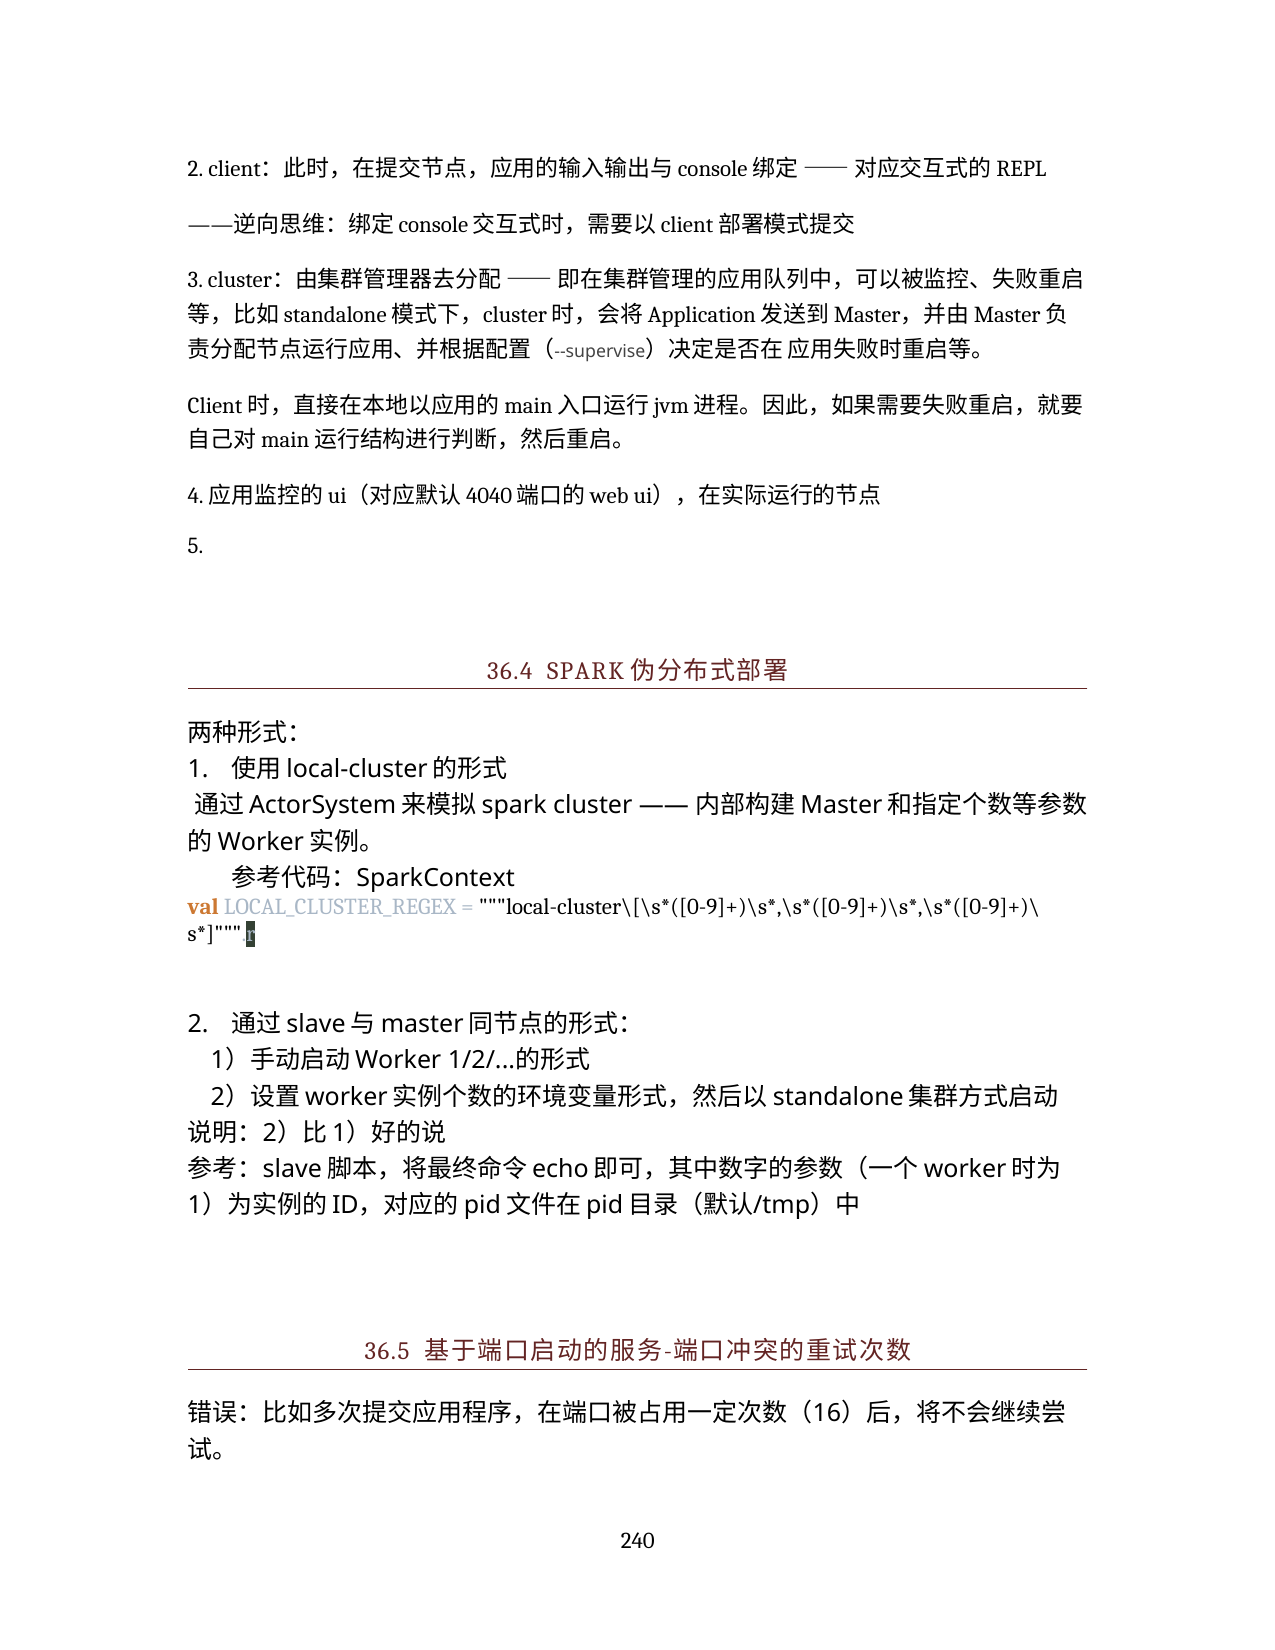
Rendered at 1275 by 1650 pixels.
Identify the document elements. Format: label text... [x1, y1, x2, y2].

list 通过slave与master同节点的形式： [187, 1003, 1087, 1040]
text 5. [187, 532, 1087, 559]
text val LOCAL_CLUSTER_REGEX = """local-cluster\[\s*([0-9]+)\s*,\s*([0-9]+)\s*,\s*([0-9]+)\s*]""".r [187, 893, 1087, 947]
text 错误：比如多次提交应用程序，在端口被占用一定次数（16）后，将不会继续尝试。 [187, 1393, 1087, 1465]
list 使用local-cluster的形式 [187, 748, 1087, 785]
text 说明：2）比1）好的说 [187, 1112, 1087, 1148]
text 两种形式： [187, 712, 1087, 748]
subtitle 基于端口启动的服务-端口冲突的重试次数 [187, 1331, 1087, 1370]
text 参考：slave脚本，将最终命令echo即可，其中数字的参数（一个worker时为1）为实例的ID，对应的pid文件在pid目录（默认/tmp）中 [187, 1148, 1087, 1221]
text Client 时，直接在本地以应用的main入口运行jvm进程。因此，如果需要失败重启，就要自己对main运行结构进行判断，然后重启。 [187, 386, 1087, 454]
text 通过ActorSystem来模拟spark cluster —— 内部构建Master和指定个数等参数的Worker实例。 [187, 785, 1087, 857]
text 4. 应用监控的ui（对应默认4040端口的web ui），在实际运行的节点 [187, 477, 1087, 510]
text 参考代码：SparkContext [231, 857, 1087, 893]
text 2）设置worker实例个数的环境变量形式，然后以standalone集群方式启动 [210, 1076, 1087, 1112]
text 3. cluster：由集群管理器去分配 —— 即在集群管理的应用队列中，可以被监控、失败重启等，比如standalone模式下，cluster时，会将Application发送到Master，并由Master负责分配节点运行应用、并根据配置（--supervise）决定是否在 应用失败时重启等。 [187, 261, 1087, 364]
text ——逆向思维：绑定console交互式时，需要以client部署模式提交 [187, 206, 1087, 239]
text 2. client：此时，在提交节点，应用的输入输出与console绑定 —— 对应交互式的REPL [187, 150, 1087, 183]
subtitle spark伪分布式部署 [187, 650, 1087, 689]
text 1）手动启动Worker 1/2/...的形式 [210, 1040, 1087, 1076]
